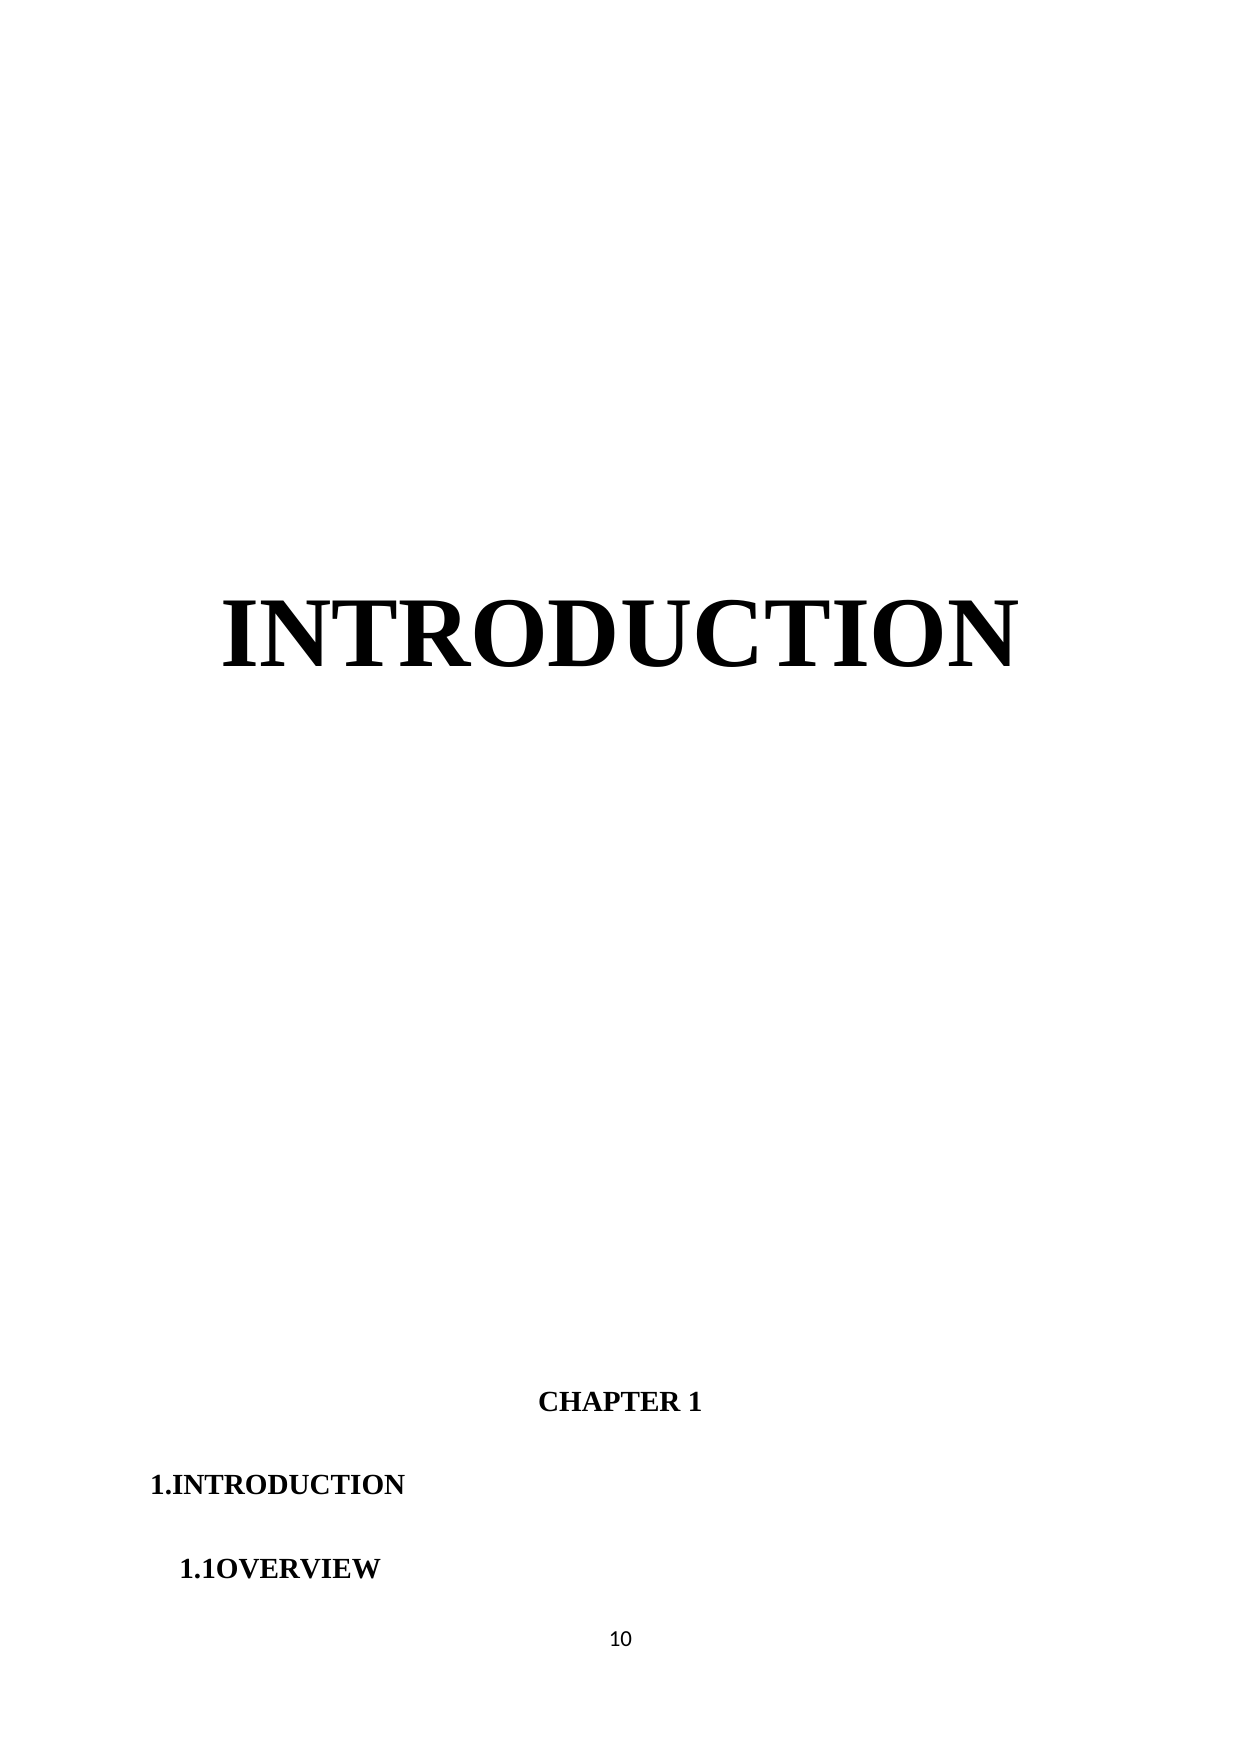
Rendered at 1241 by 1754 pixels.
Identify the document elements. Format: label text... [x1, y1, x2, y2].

text INTRODUCTION [150, 572, 1090, 687]
text 1.INTRODUCTION [150, 1467, 1090, 1501]
text CHAPTER 1 [150, 1384, 1090, 1417]
text 1.1OVERVIEW [150, 1551, 1090, 1585]
